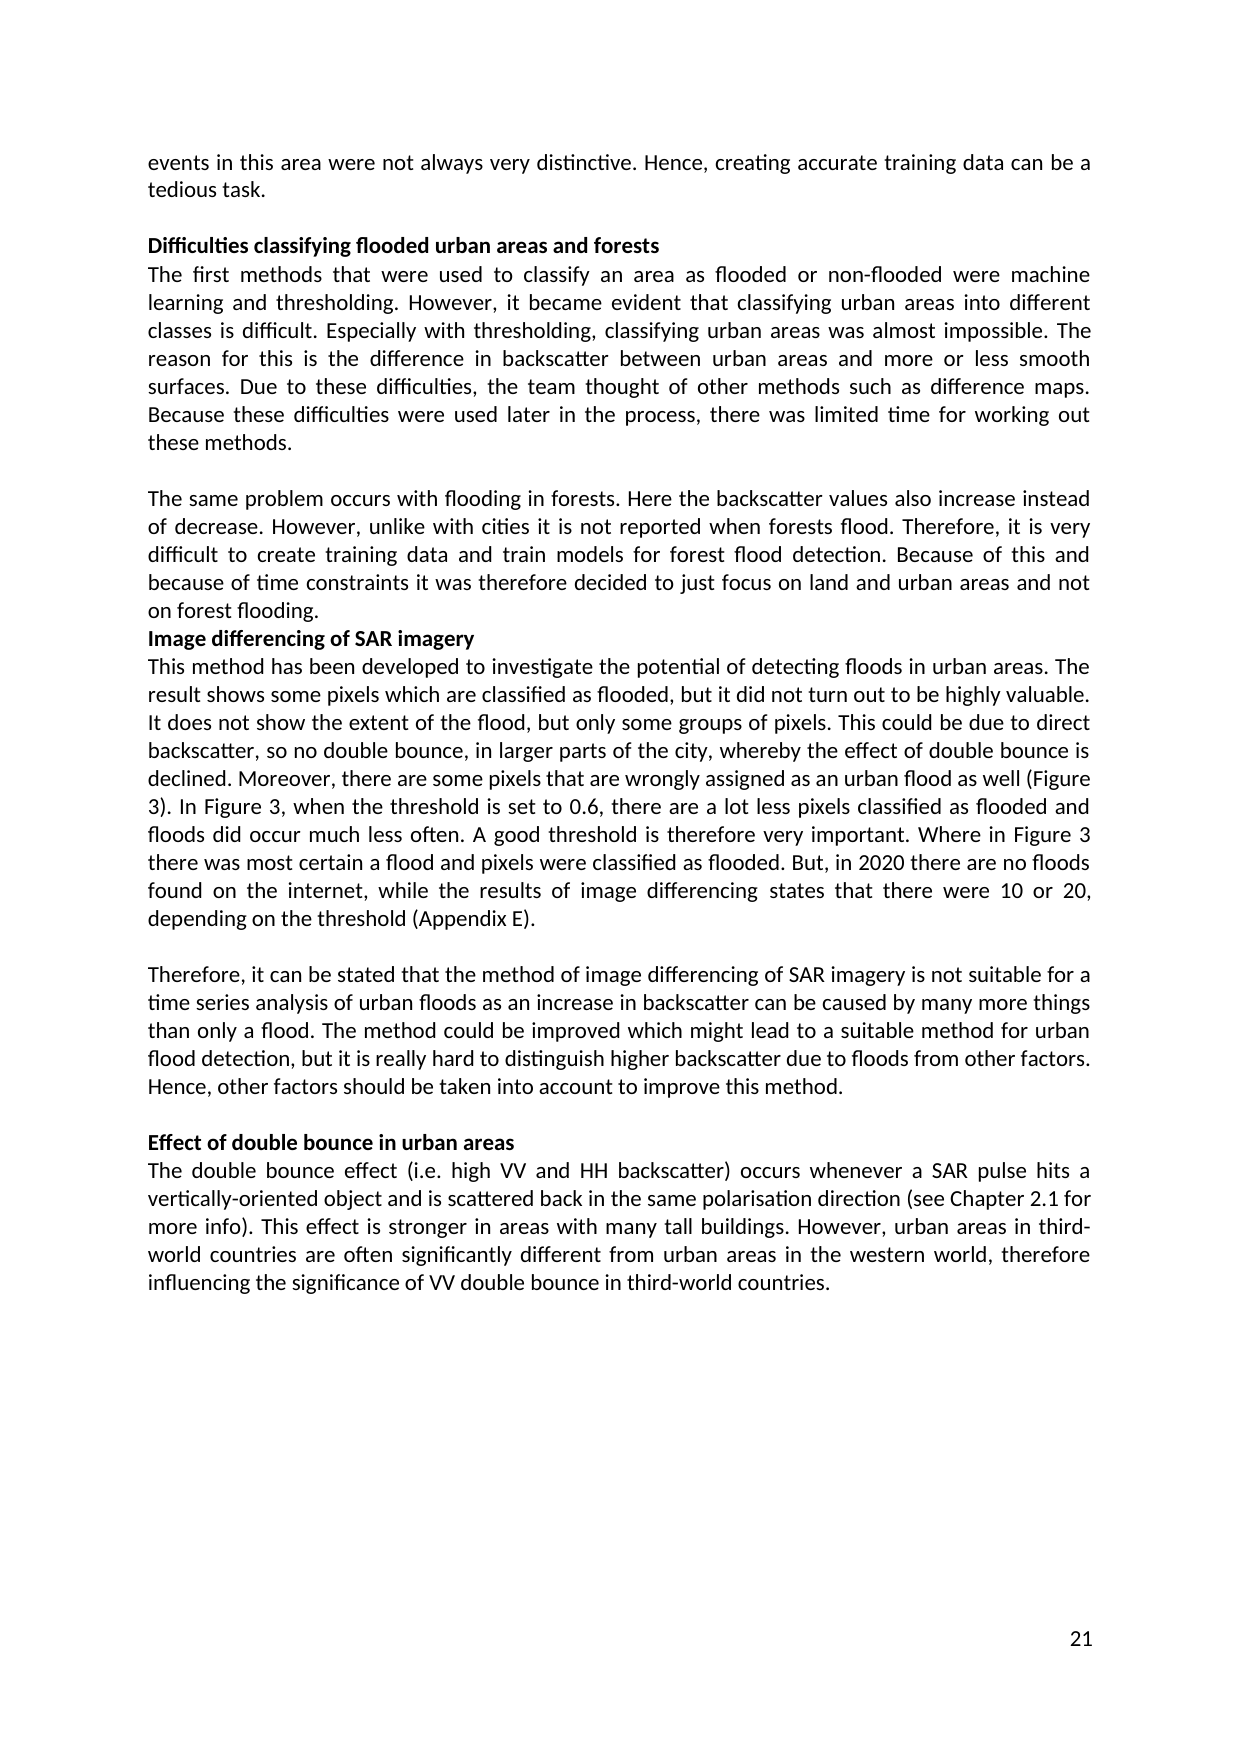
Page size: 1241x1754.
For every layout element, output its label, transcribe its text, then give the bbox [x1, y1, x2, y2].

text This method has been developed to investigate the potential of detecting floods in urban areas. The result shows some pixels which are classified as flooded, but it did not turn out to be highly valuable. It does not show the extent of the flood, but only some groups of pixels. This could be due to direct backscatter, so no double bounce, in larger parts of the city, whereby the effect of double bounce is declined. Moreover, there are some pixels that are wrongly assigned as an urban flood as well (Figure 3). In Figure 3, when the threshold is set to 0.6, there are a lot less pixels classified as flooded and floods did occur much less often. A good threshold is therefore very important. Where in Figure 3 there was most certain a flood and pixels were classified as flooded. But, in 2020 there are no floods found on the internet, while the results of image differencing states that there were 10 or 20, depending on the threshold (Appendix E). [148, 652, 1093, 932]
text The first methods that were used to classify an area as flooded or non-flooded were machine learning and thresholding. However, it became evident that classifying urban areas into different classes is difficult. Especially with thresholding, classifying urban areas was almost impossible. The reason for this is the difference in backscatter between urban areas and more or less smooth surfaces. Due to these difficulties, the team thought of other methods such as difference maps. Because these difficulties were used later in the process, there was limited time for working out these methods. [148, 260, 1093, 456]
text The double bounce effect (i.e. high VV and HH backscatter) occurs whenever a SAR pulse hits a vertically-oriented object and is scattered back in the same polarisation direction (see Chapter 2.1 for more info). This effect is stronger in areas with many tall buildings. However, urban areas in third-world countries are often significantly different from urban areas in the western world, therefore influencing the significance of VV double bounce in third-world countries. [148, 1156, 1093, 1296]
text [148, 148, 1093, 204]
text Image differencing of SAR imagery [148, 624, 1093, 652]
text Therefore, it can be stated that the method of image differencing of SAR imagery is not suitable for a time series analysis of urban floods as an increase in backscatter can be caused by many more things than only a flood. The method could be improved which might lead to a suitable method for urban flood detection, but it is really hard to distinguish higher backscatter due to floods from other factors. Hence, other factors should be taken into account to improve this method. [148, 960, 1093, 1100]
text Difficulties classifying flooded urban areas and forests [148, 232, 1093, 260]
text The same problem occurs with flooding in forests. Here the backscatter values also increase instead of decrease. However, unlike with cities it is not reported when forests flood. Therefore, it is very difficult to create training data and train models for forest flood detection. Because of this and because of time constraints it was therefore decided to just focus on land and urban areas and not on forest flooding. [148, 484, 1093, 624]
text Effect of double bounce in urban areas [148, 1128, 1093, 1156]
